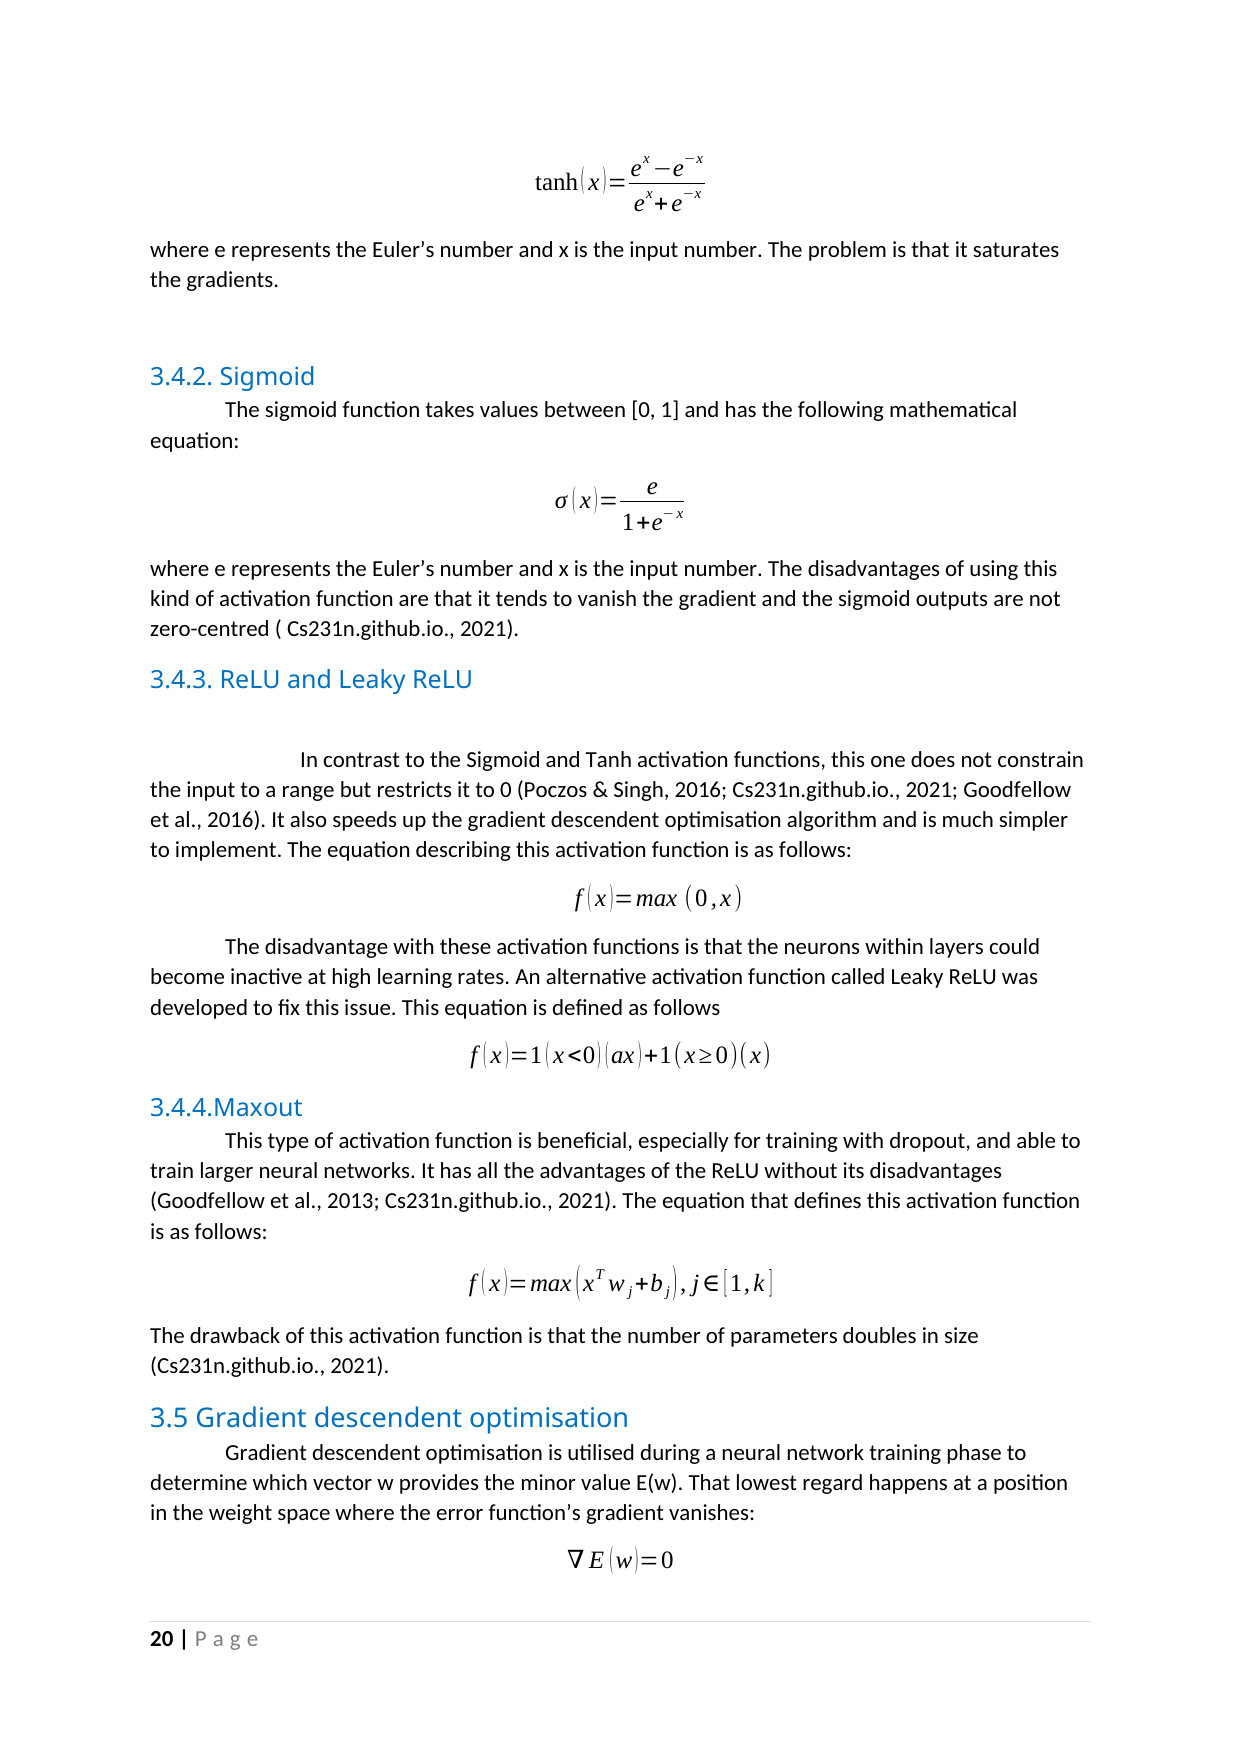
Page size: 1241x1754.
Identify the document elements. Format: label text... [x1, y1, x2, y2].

subtitle 3.4.4.Maxout [150, 1089, 1090, 1123]
subtitle 3.4.3. ReLU and Leaky ReLU [150, 661, 1090, 695]
text The drawback of this activation function is that the number of parameters doubles in size (Cs231n.github.io., 2021). [150, 1321, 1090, 1379]
text This type of activation function is beneficial, especially for training with dropout, and able to train larger neural networks. It has all the advantages of the ReLU without its disadvantages (Goodfellow et al., 2013; Cs231n.github.io., 2021). The equation that defines this activation function is as follows: [150, 1126, 1090, 1245]
text The sigmoid function takes values between [0, 1] and has the following mathematical equation: [150, 396, 1090, 454]
text The disadvantage with these activation functions is that the neurons within layers could become inactive at high learning rates. An alternative activation function called Leaky ReLU was developed to fix this issue. This equation is defined as follows [150, 932, 1090, 1021]
text In contrast to the Sigmoid and Tanh activation functions, this one does not constrain the input to a range but restricts it to 0 (Poczos & Singh, 2016; Cs231n.github.io., 2021; Goodfellow et al., 2016). It also speeds up the gradient descendent optimisation algorithm and is much simpler to implement. The equation describing this activation function is as follows: [150, 745, 1090, 864]
text where e represents the Euler’s number and x is the input number. The disadvantages of using this kind of activation function are that it tends to vanish the gradient and the sigmoid outputs are not zero-centred ( Cs231n.github.io., 2021). [150, 554, 1090, 642]
text where e represents the Euler’s number and x is the input number. The problem is that it saturates the gradients. [150, 235, 1090, 293]
subtitle 3.5 Gradient descendent optimisation [150, 1398, 1090, 1435]
subtitle 3.4.2. Sigmoid [150, 359, 1090, 393]
text Gradient descendent optimisation is utilised during a neural network training phase to determine which vector w provides the minor value E(w). That lowest regard happens at a position in the weight space where the error function’s gradient vanishes: [150, 1438, 1090, 1526]
